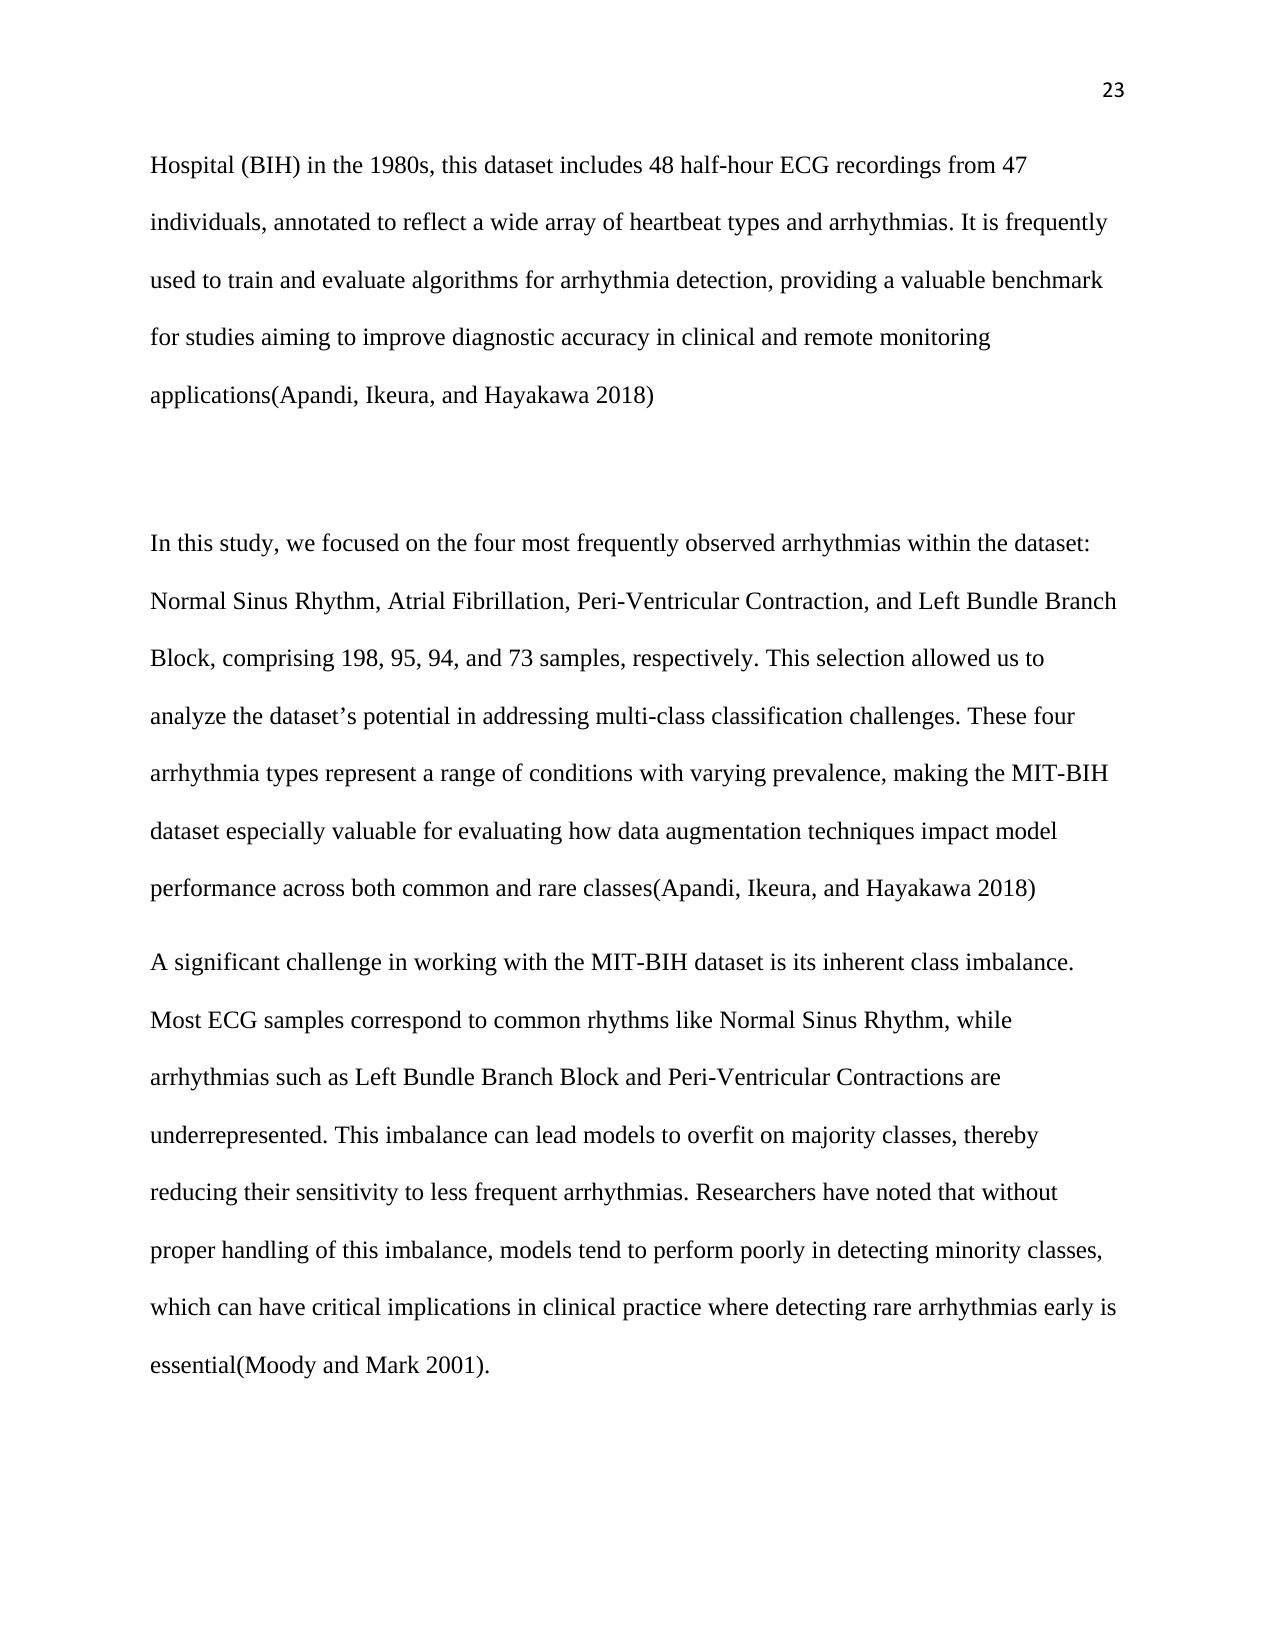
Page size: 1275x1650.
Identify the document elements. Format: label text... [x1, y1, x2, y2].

text In this study, we focused on the four most frequently observed arrhythmias within the dataset: Normal Sinus Rhythm, Atrial Fibrillation, Peri-Ventricular Contraction, and Left Bundle Branch Block, comprising 198, 95, 94, and 73 samples, respectively. This selection allowed us to analyze the dataset’s potential in addressing multi-class classification challenges. These four arrhythmia types represent a range of conditions with varying prevalence, making the MIT-BIH dataset especially valuable for evaluating how data augmentation techniques impact model performance across both common and rare classes(Apandi, Ikeura, and Hayakawa 2018) [150, 528, 1125, 902]
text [150, 150, 1125, 409]
text A significant challenge in working with the MIT-BIH dataset is its inherent class imbalance. Most ECG samples correspond to common rhythms like Normal Sinus Rhythm, while arrhythmias such as Left Bundle Branch Block and Peri-Ventricular Contractions are underrepresented. This imbalance can lead models to overfit on majority classes, thereby reducing their sensitivity to less frequent arrhythmias. Researchers have noted that without proper handling of this imbalance, models tend to perform poorly in detecting minority classes, which can have critical implications in clinical practice where detecting rare arrhythmias early is essential(Moody and Mark 2001). [150, 947, 1125, 1379]
